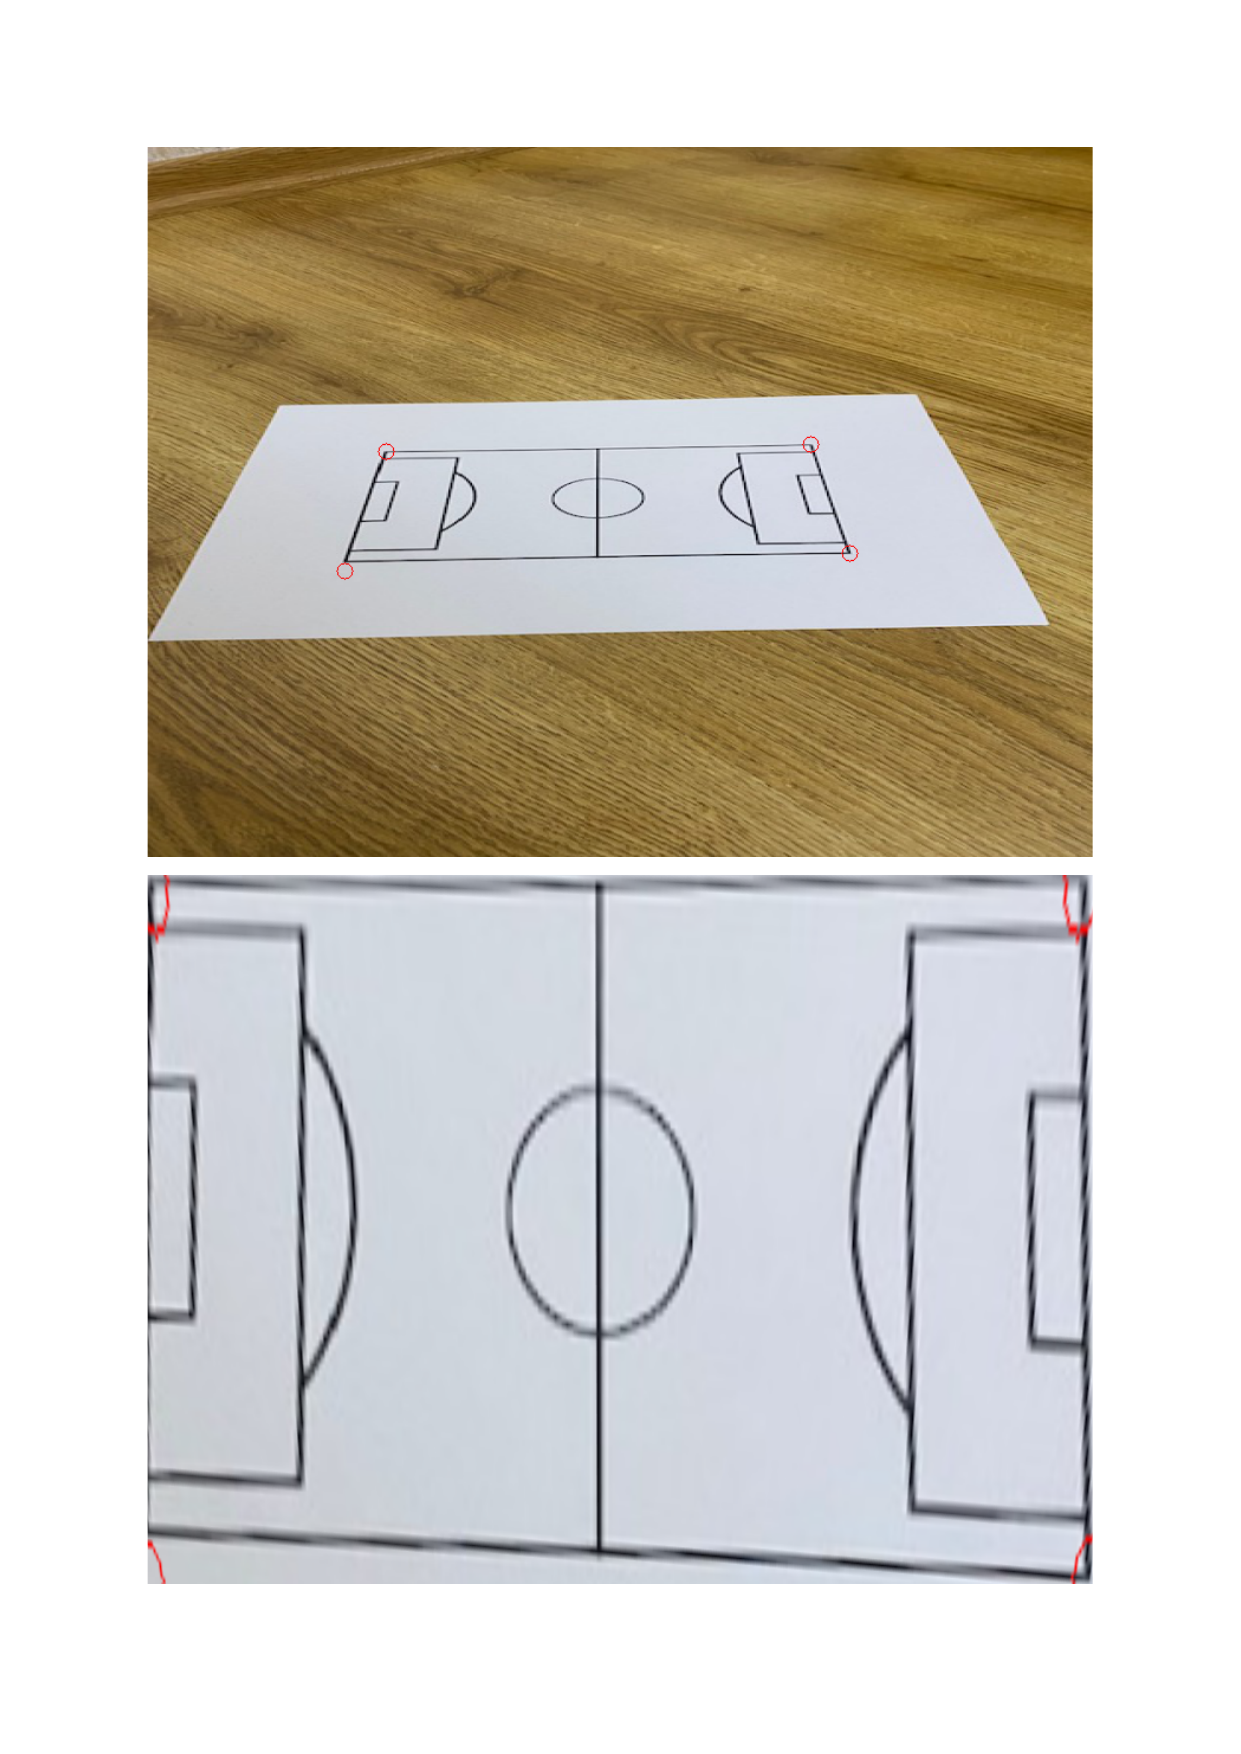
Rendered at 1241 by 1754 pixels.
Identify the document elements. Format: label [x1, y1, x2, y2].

picture [147, 147, 1093, 857]
picture [147, 875, 1093, 1584]
